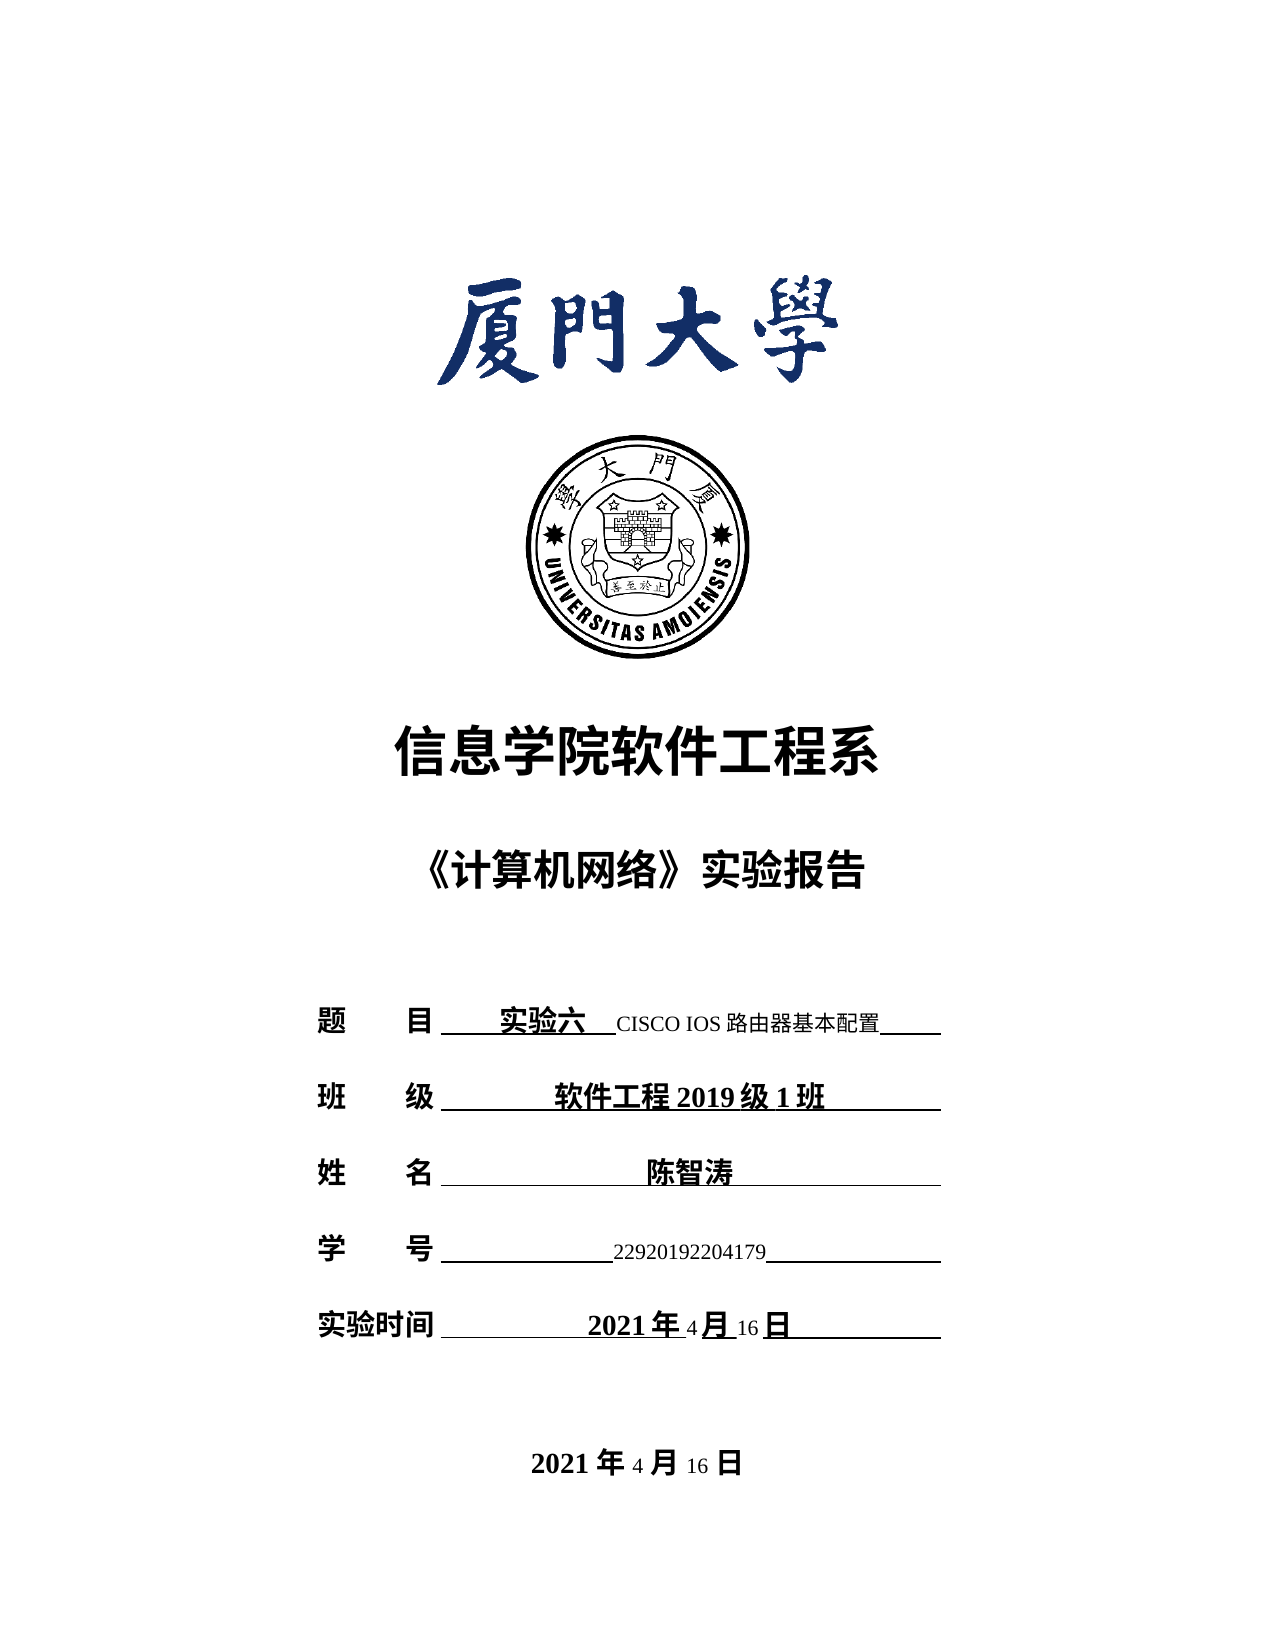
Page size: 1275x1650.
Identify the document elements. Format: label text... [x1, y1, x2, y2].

subtitle 《计算机网络》实验报告 [187, 837, 1087, 897]
text 姓 名 陈智涛 [187, 1149, 1087, 1192]
text 学 号 22920192204179 [187, 1225, 1087, 1267]
subtitle 信息学院软件工程系 [187, 709, 1087, 787]
text 2021 年 4 月 16 日 [187, 1439, 1087, 1482]
picture [437, 275, 838, 385]
text 题 目 实验六 CISCO IOS 路由器基本配置 [187, 997, 1087, 1040]
picture [525, 434, 750, 659]
text 班 级 软件工程2019级1班 [187, 1073, 1087, 1116]
text 实验时间 2021年4月16日 [187, 1301, 1087, 1343]
